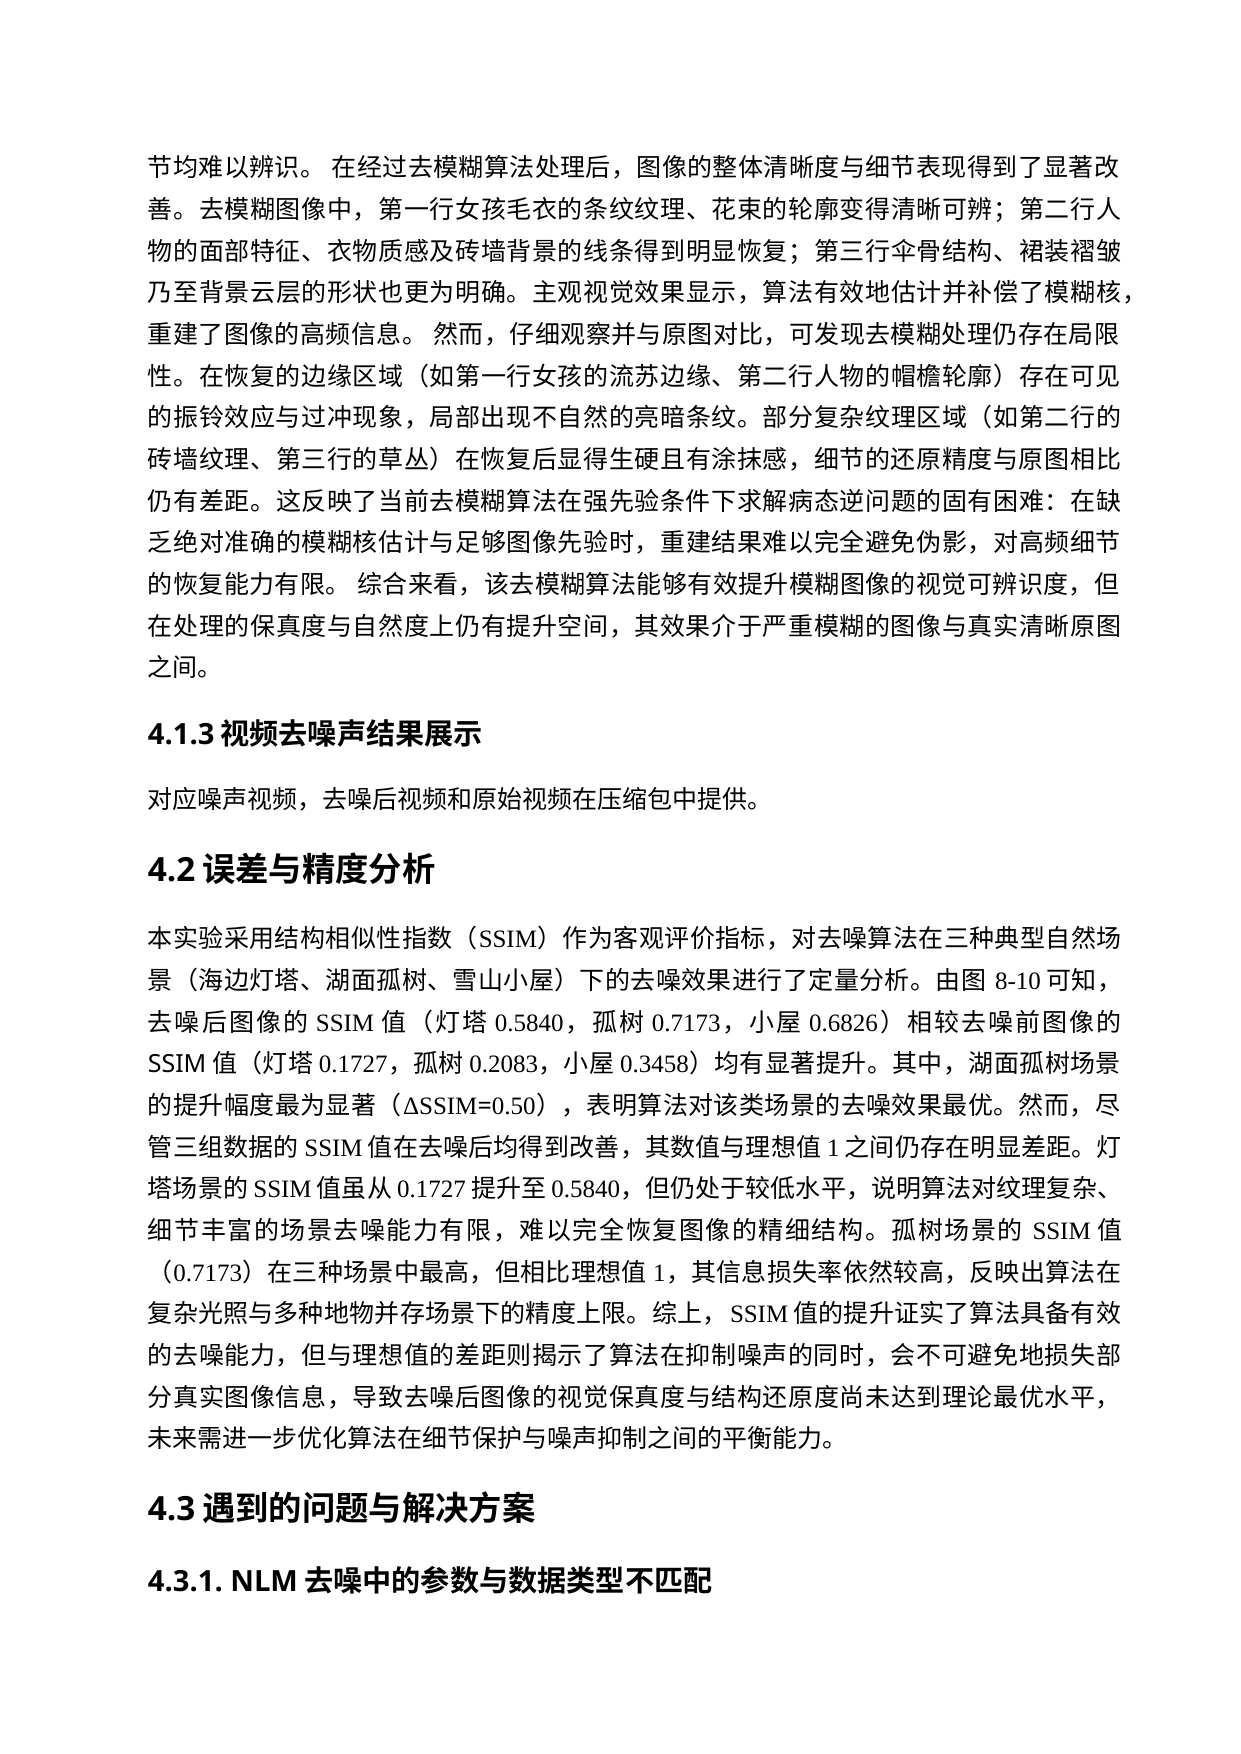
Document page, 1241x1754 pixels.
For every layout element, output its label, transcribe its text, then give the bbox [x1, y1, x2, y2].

text 4.3遇到的问题与解决方案 [148, 1481, 1122, 1530]
text 4.1.3视频去噪声结果展示 [148, 710, 1122, 753]
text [148, 148, 1122, 684]
text 4.2误差与精度分析 [148, 842, 1122, 891]
text 对应噪声视频，去噪后视频和原始视频在压缩包中提供。 [148, 780, 1122, 816]
text 本实验采用结构相似性指数（SSIM）作为客观评价指标，对去噪算法在三种典型自然场景（海边灯塔、湖面孤树、雪山小屋）下的去噪效果进行了定量分析。由图8-10可知，去噪后图像的SSIM值（灯塔0.5840，孤树0.7173，小屋0.6826）相较去噪前图像的SSIM值（灯塔0.1727，孤树0.2083，小屋0.3458）均有显著提升。其中，湖面孤树场景的提升幅度最为显著（ΔSSIM=0.50），表明算法对该类场景的去噪效果最优。然而，尽管三组数据的SSIM值在去噪后均得到改善，其数值与理想值1之间仍存在明显差距。灯塔场景的SSIM值虽从0.1727提升至0.5840，但仍处于较低水平，说明算法对纹理复杂、细节丰富的场景去噪能力有限，难以完全恢复图像的精细结构。孤树场景的SSIM值（0.7173）在三种场景中最高，但相比理想值1，其信息损失率依然较高，反映出算法在复杂光照与多种地物并存场景下的精度上限。综上，SSIM值的提升证实了算法具备有效的去噪能力，但与理想值的差距则揭示了算法在抑制噪声的同时，会不可避免地损失部分真实图像信息，导致去噪后图像的视觉保真度与结构还原度尚未达到理论最优水平，未来需进一步优化算法在细节保护与噪声抑制之间的平衡能力。 [148, 919, 1122, 1455]
text 4.3.1. NLM去噪中的参数与数据类型不匹配 [148, 1558, 1122, 1600]
